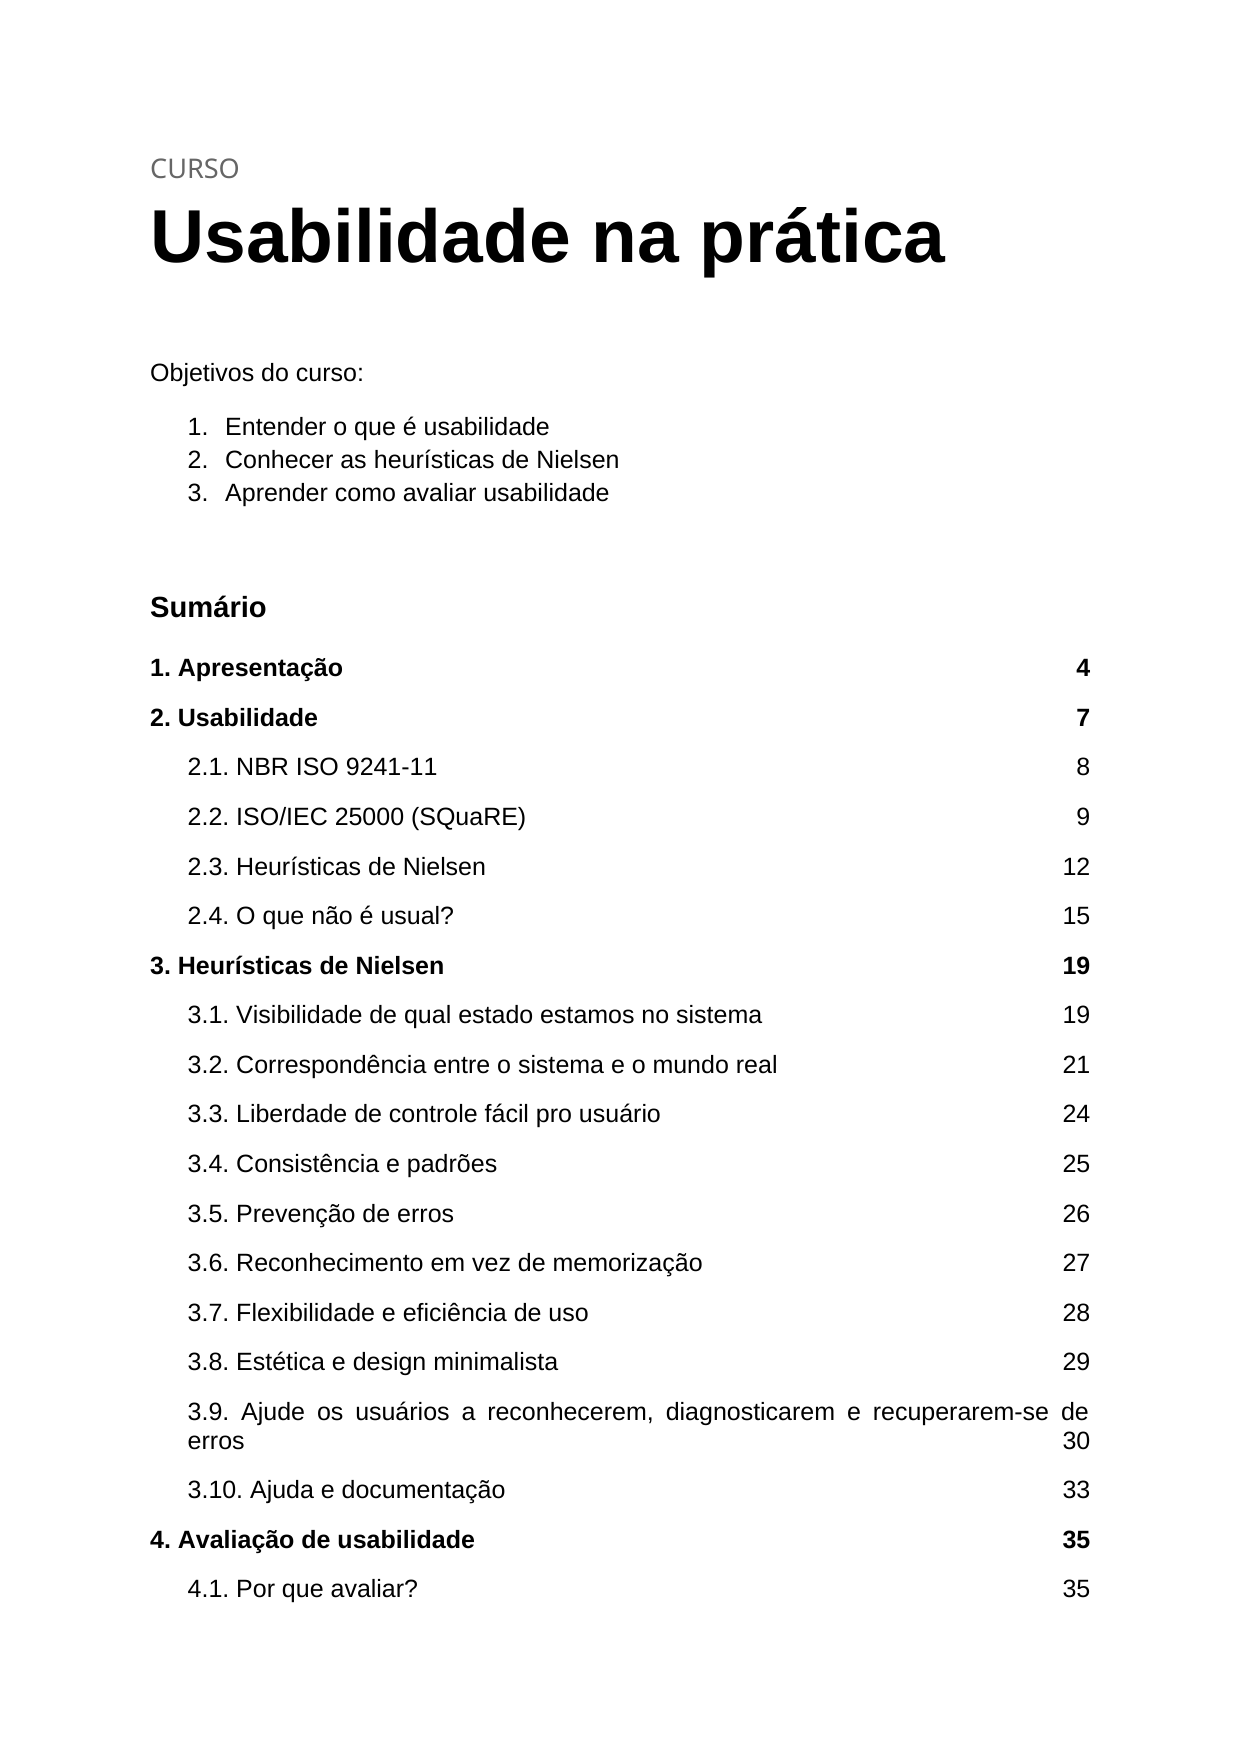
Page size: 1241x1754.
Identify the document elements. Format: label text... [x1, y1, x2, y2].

list Entender o que é usabilidade [187, 412, 1090, 441]
subtitle CURSO [150, 150, 1090, 187]
text Objetivos do curso: [150, 358, 1090, 387]
list Aprender como avaliar usabilidade [187, 478, 1090, 507]
list Conhecer as ​​heurísticas de Nielsen [187, 445, 1090, 473]
title Usabilidade na prática [150, 192, 1090, 279]
text Sumário [150, 590, 1090, 623]
